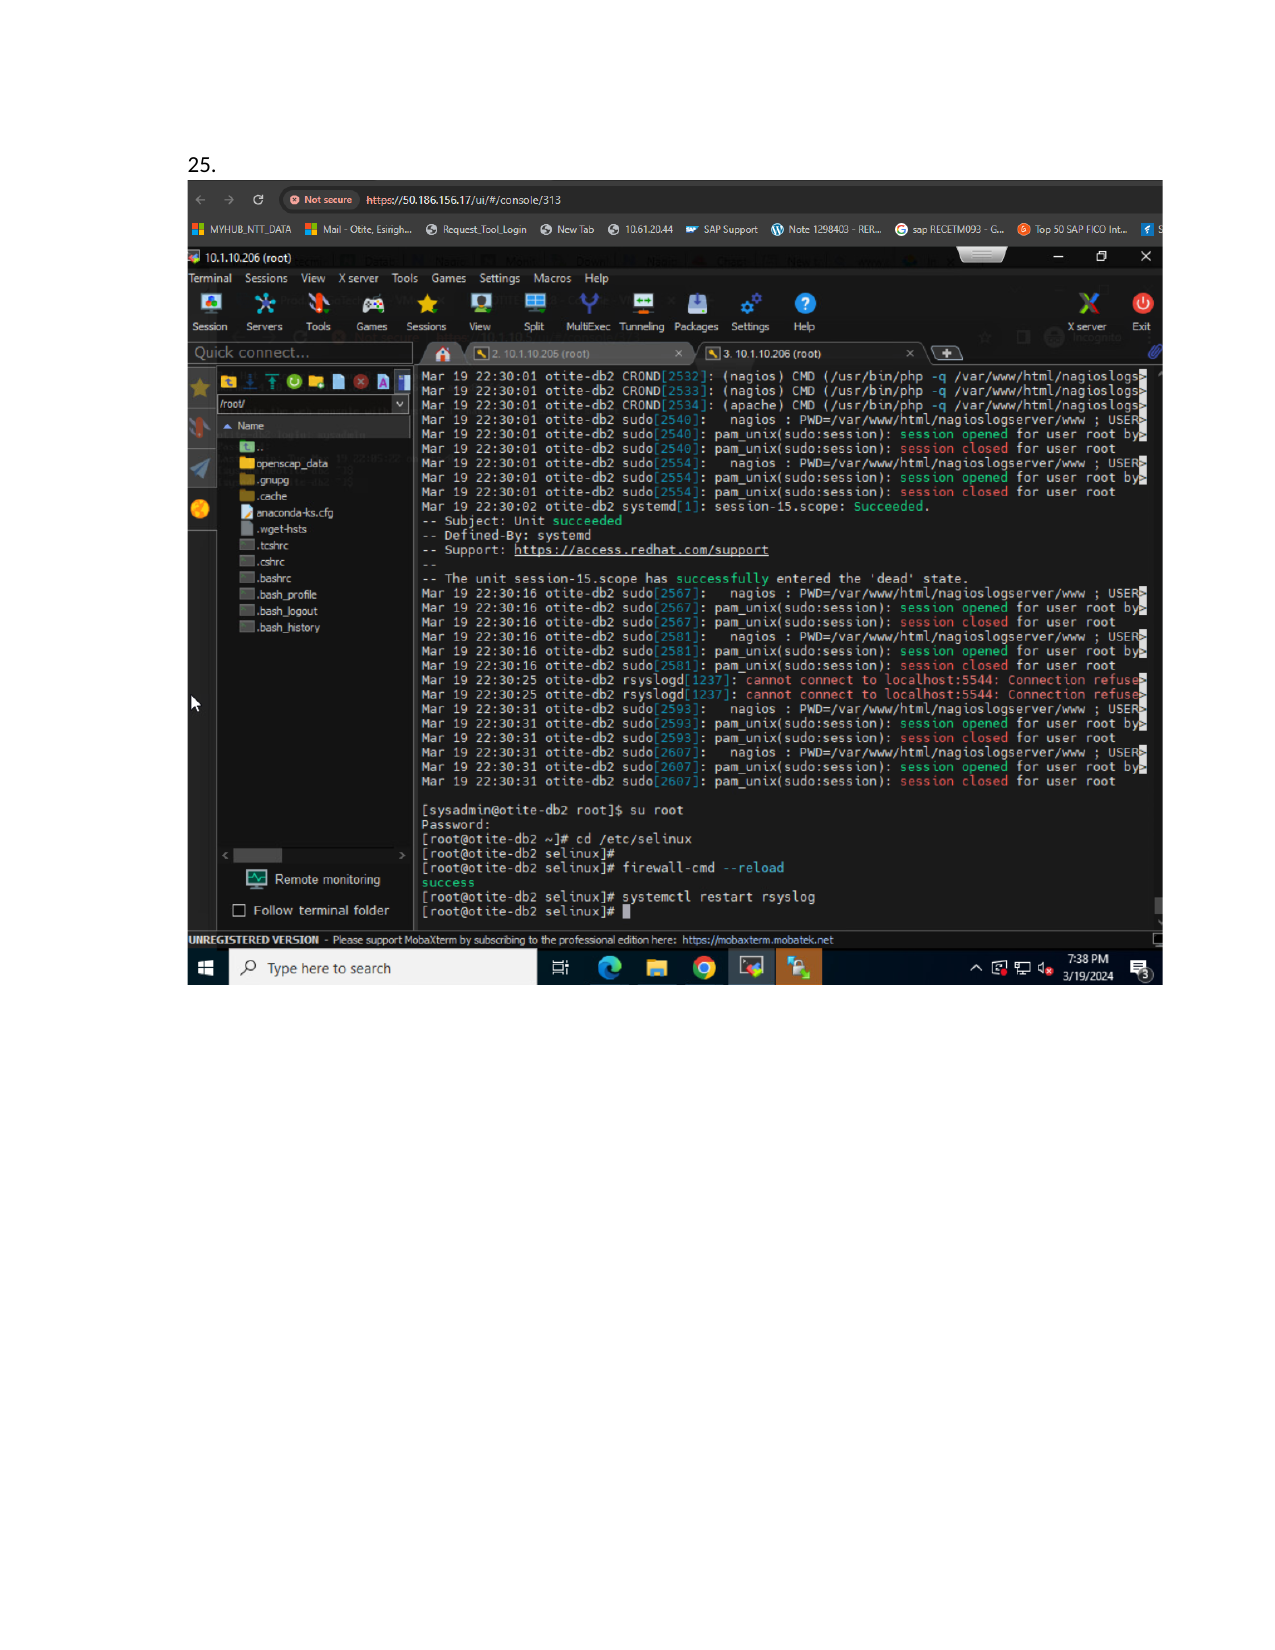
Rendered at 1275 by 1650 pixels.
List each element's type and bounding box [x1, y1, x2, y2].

picture [187, 180, 1163, 985]
